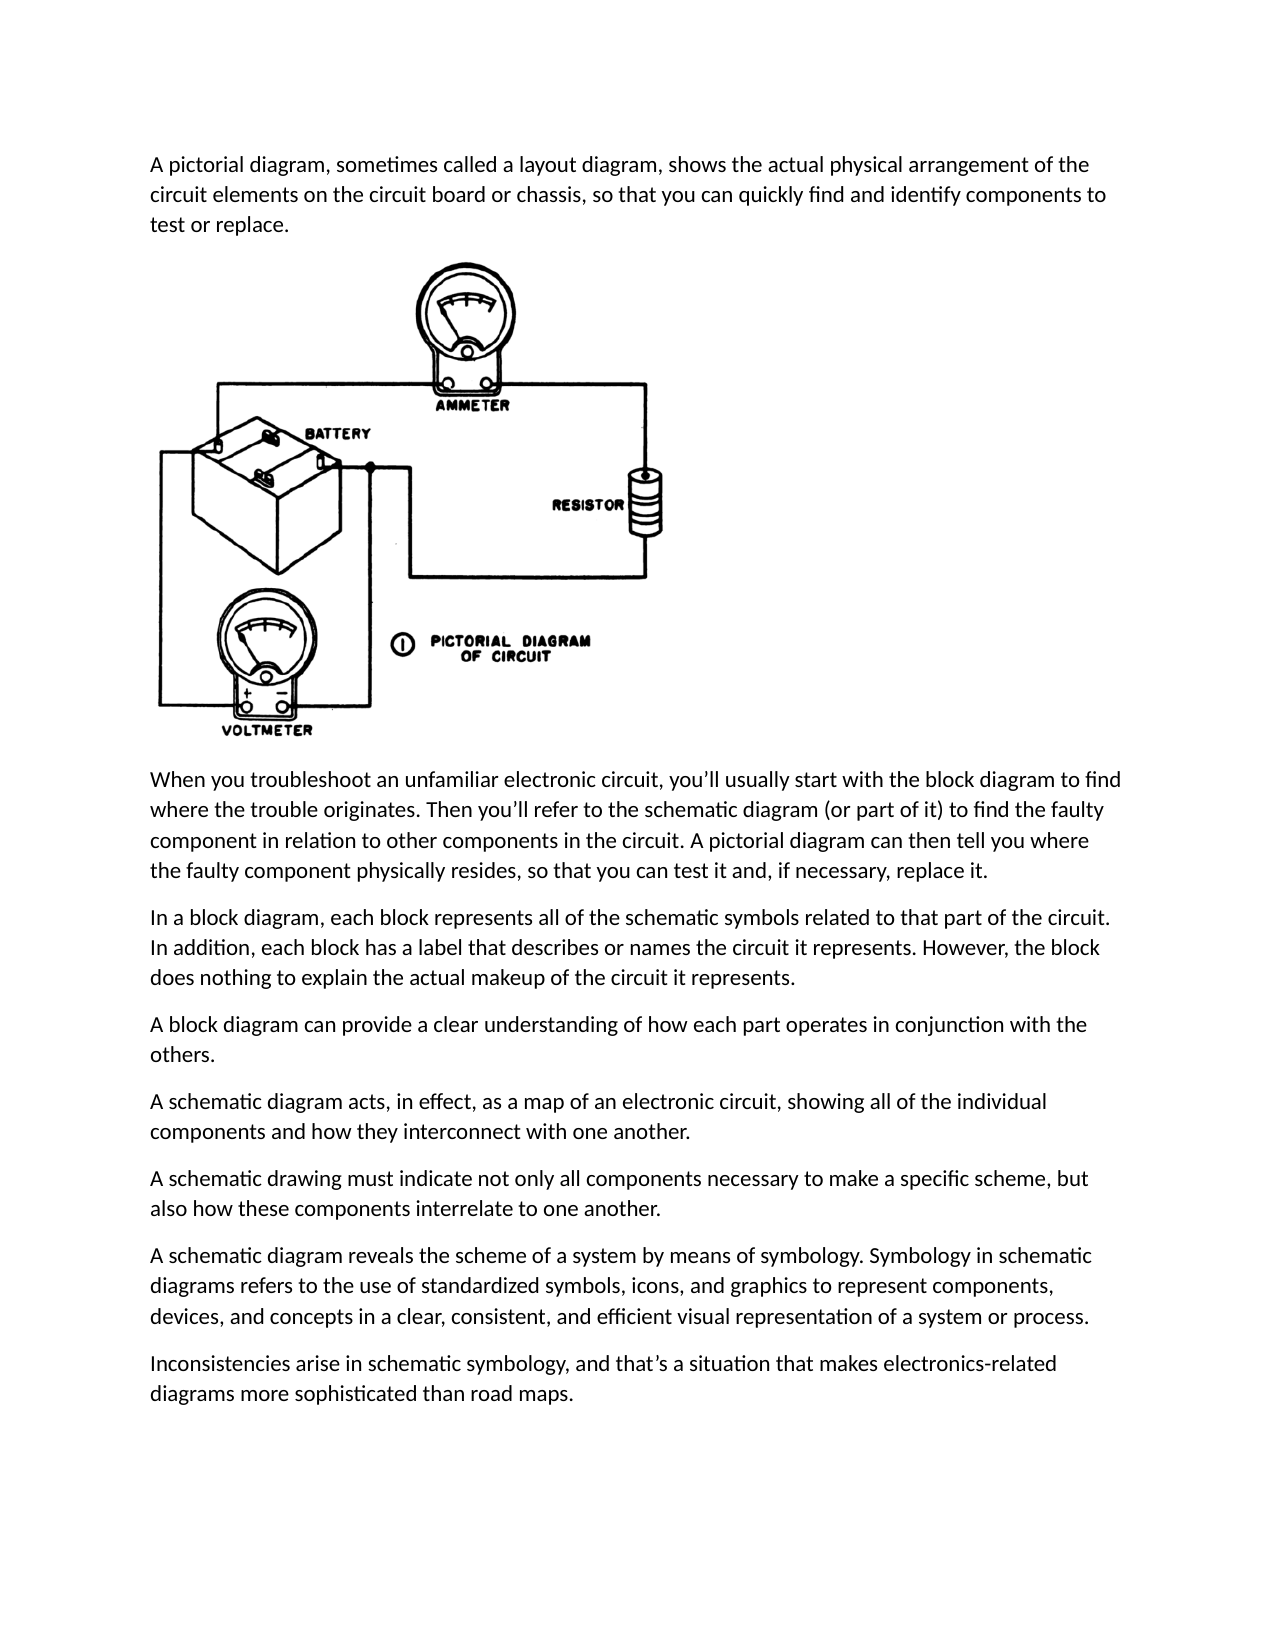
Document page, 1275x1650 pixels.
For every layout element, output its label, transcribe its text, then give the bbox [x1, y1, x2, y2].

text A schematic drawing must indicate not only all components necessary to make a specific scheme, but also how these components interrelate to one another. [150, 1164, 1125, 1222]
text A schematic diagram acts, in effect, as a map of an electronic circuit, showing all of the individual components and how they interconnect with one another. [150, 1087, 1125, 1145]
text A pictorial diagram, sometimes called a layout diagram, shows the actual physical arrangement of the circuit elements on the circuit board or chassis, so that you can quickly find and identify components to test or replace. [150, 150, 1125, 238]
text Inconsistencies arise in schematic symbology, and that’s a situation that makes electronics-related diagrams more sophisticated than road maps. [150, 1349, 1125, 1407]
text In a block diagram, each block represents all of the schematic symbols related to that part of the circuit. In addition, each block has a label that describes or names the circuit it represents. However, the block does nothing to explain the actual makeup of the circuit it represents. [150, 903, 1125, 991]
picture [150, 257, 668, 747]
text A schematic diagram reveals the scheme of a system by means of symbology. Symbology in schematic diagrams refers to the use of standardized symbols, icons, and graphics to represent components, devices, and concepts in a clear, consistent, and efficient visual representation of a system or process. [150, 1241, 1125, 1330]
text When you troubleshoot an unfamiliar electronic circuit, you’ll usually start with the block diagram to find where the trouble originates. Then you’ll refer to the schematic diagram (or part of it) to find the faulty component in relation to other components in the circuit. A pictorial diagram can then tell you where the faulty component physically resides, so that you can test it and, if necessary, replace it. [150, 765, 1125, 884]
text A block diagram can provide a clear understanding of how each part operates in conjunction with the others. [150, 1010, 1125, 1068]
